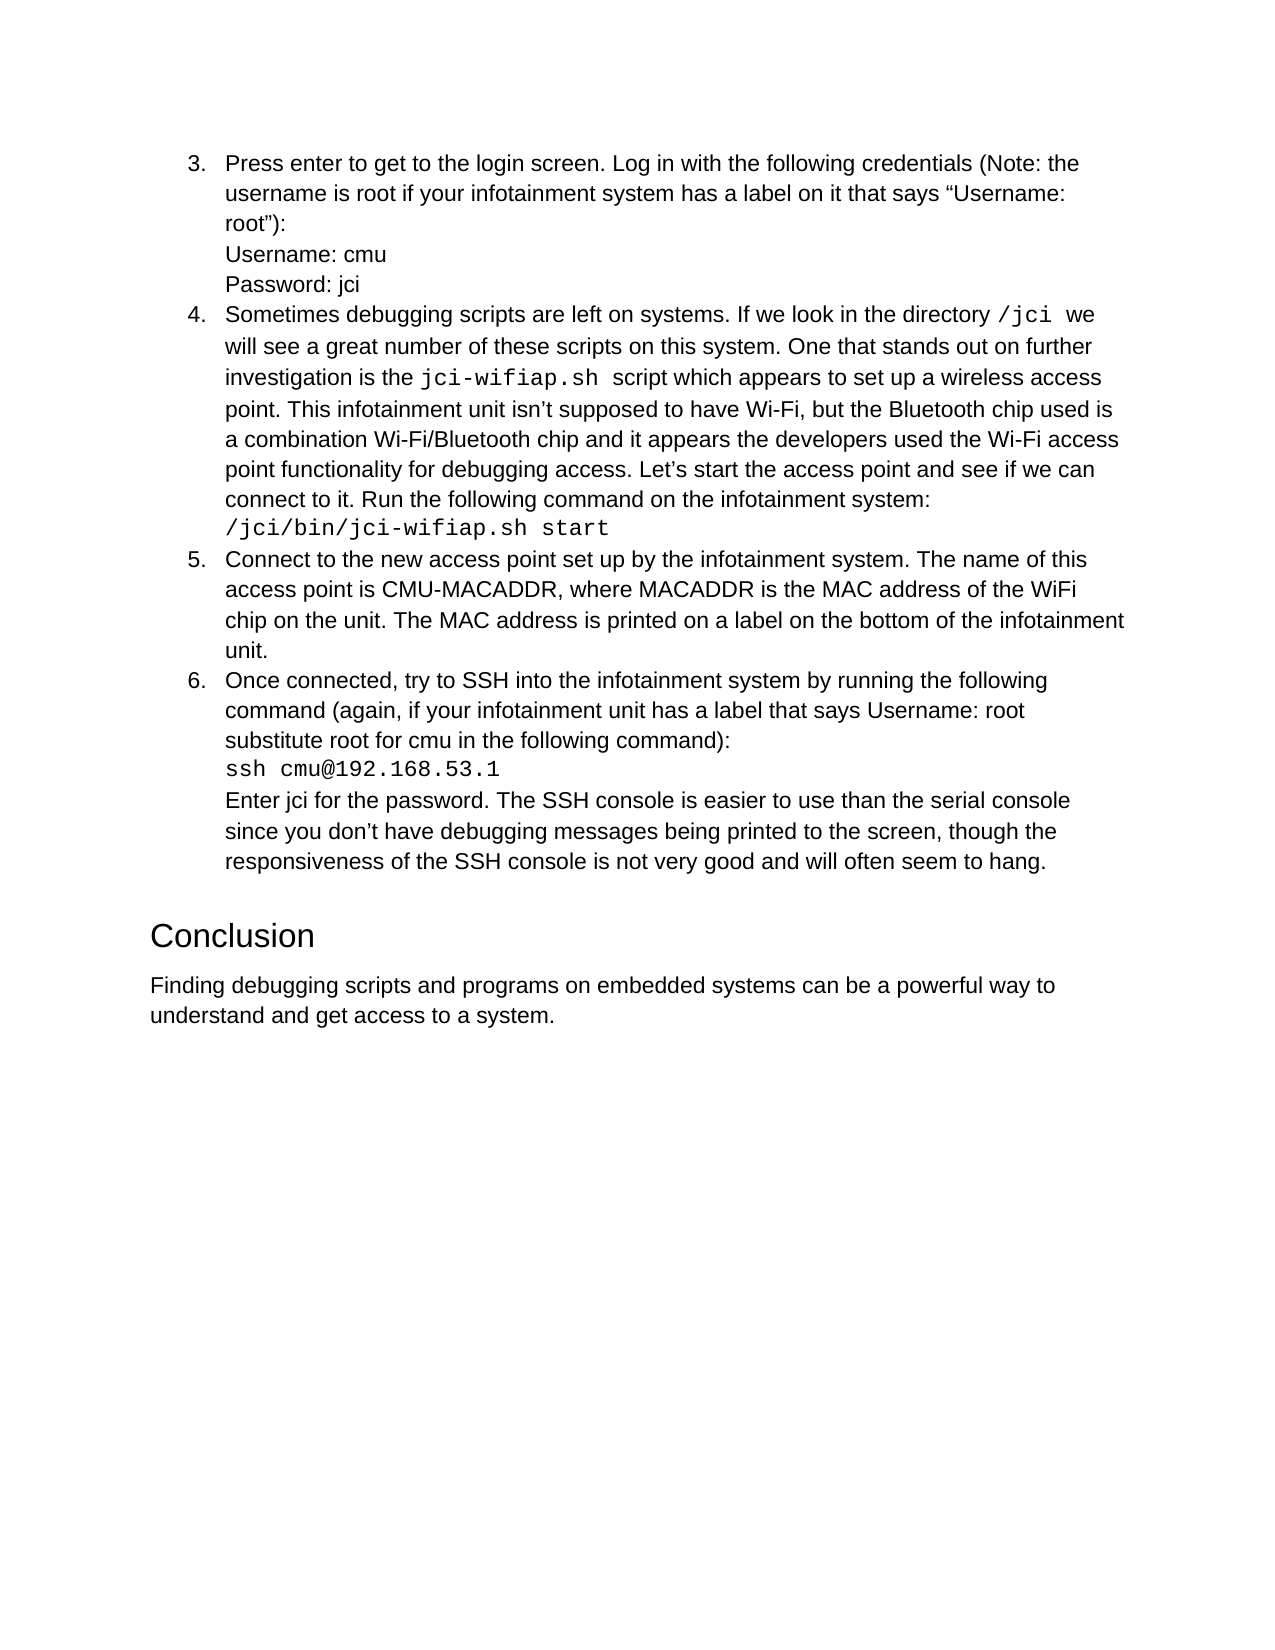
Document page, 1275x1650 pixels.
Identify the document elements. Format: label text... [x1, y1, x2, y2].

text Finding debugging scripts and programs on embedded systems can be a powerful way to understand and get access to a system. [150, 972, 1125, 1029]
subtitle Conclusion [150, 916, 1125, 954]
list Sometimes debugging scripts are left on systems. If we look in the directory /jci we will see a great number of these scripts on this system. One that stands out on further investigation is the jci-wifiap.sh script which appears to set up a wireless access point. This infotainment unit isn’t supposed to have Wi-Fi, but the Bluetooth chip used is a combination Wi-Fi/Bluetooth chip and it appears the developers used the Wi-Fi access point functionality for debugging access. Let’s start the access point and see if we can connect to it. Run the following command on the infotainment system: /jci/bin/jci-wifiap.sh start [187, 301, 1125, 542]
list Press enter to get to the login screen. Log in with the following credentials (Note: the username is root if your infotainment system has a label on it that says “Username: root”): Username: cmu Password: jci [187, 150, 1125, 297]
list Once connected, try to SSH into the infotainment system by running the following command (again, if your infotainment unit has a label that says Username: root substitute root for cmu in the following command): ssh cmu@192.168.53.1 Enter jci for the password. The SSH console is easier to use than the serial console since you don’t have debugging messages being printed to the screen, though the responsiveness of the SSH console is not very good and will often seem to hang. [187, 667, 1125, 874]
list Connect to the new access point set up by the infotainment system. The name of this access point is CMU-MACADDR, where MACADDR is the MAC address of the WiFi chip on the unit. The MAC address is printed on a label on the bottom of the infotainment unit. [187, 546, 1125, 663]
